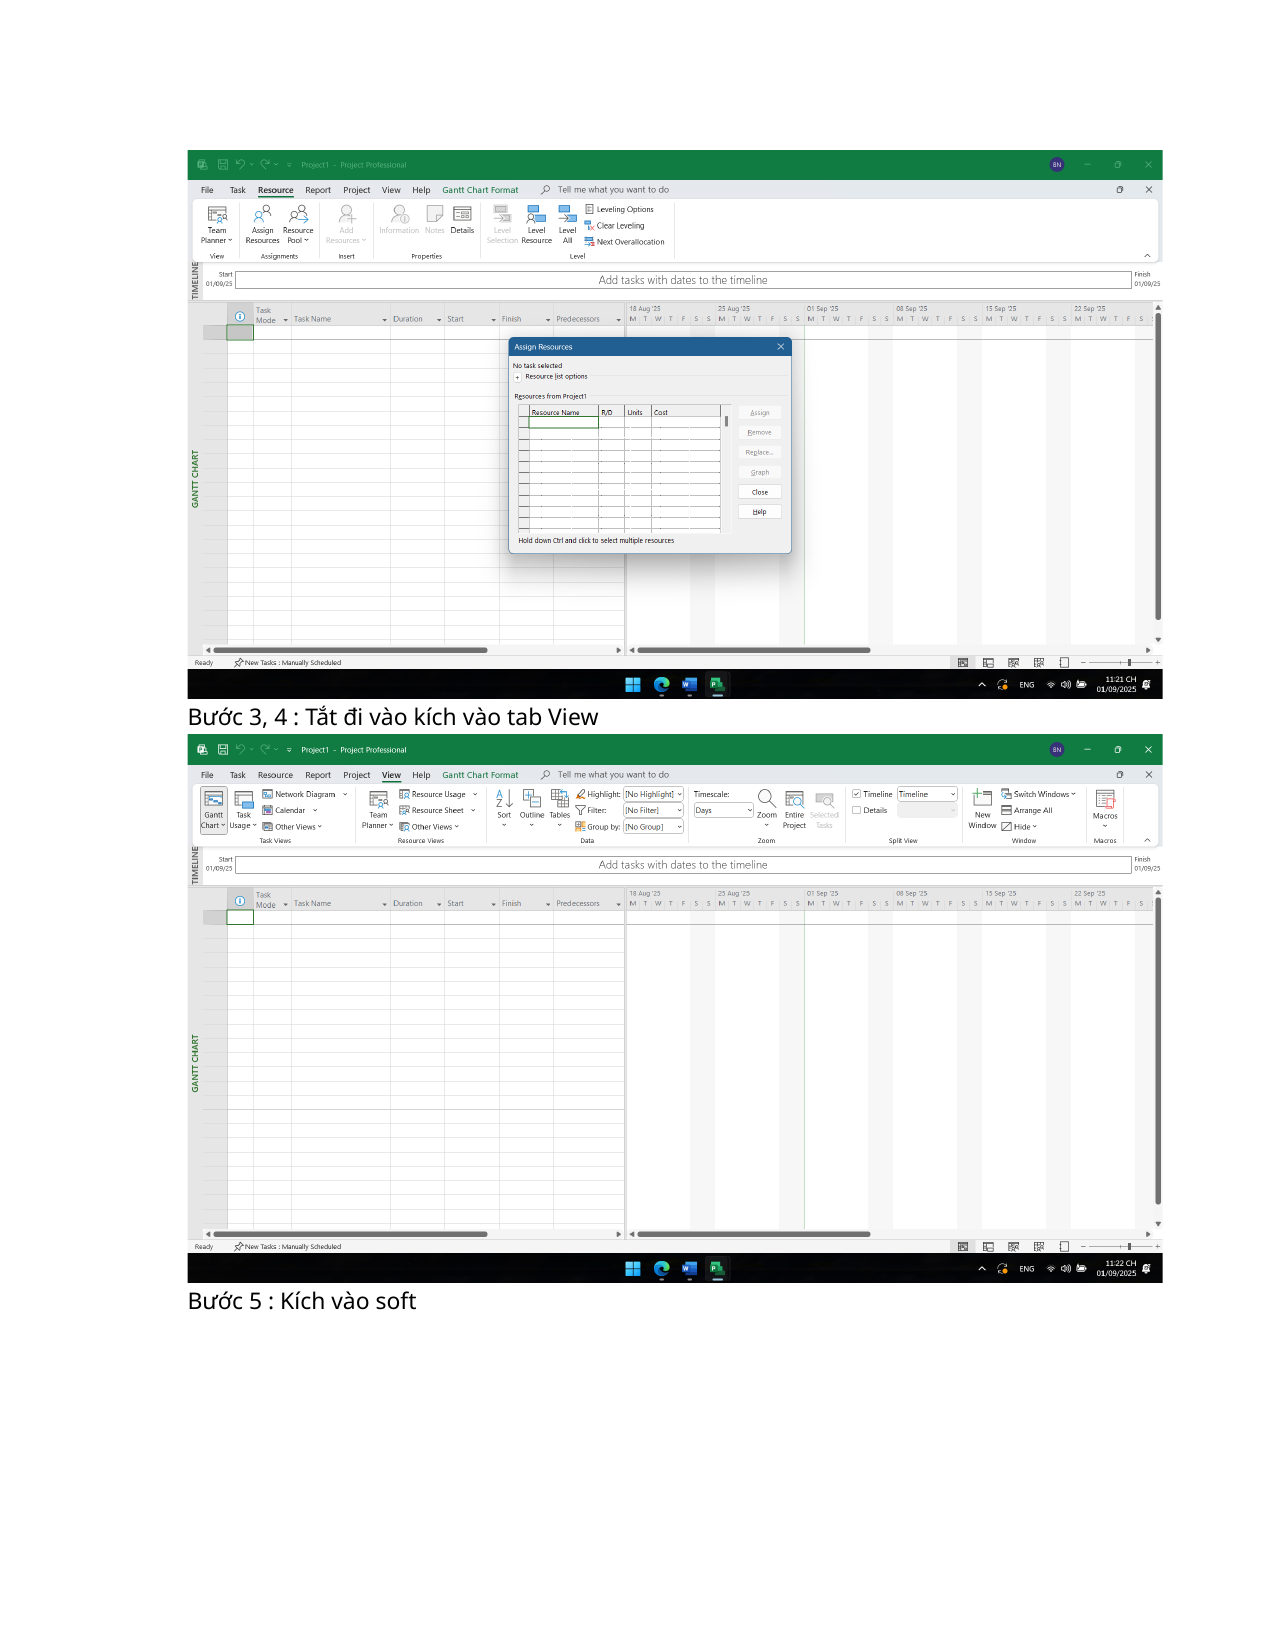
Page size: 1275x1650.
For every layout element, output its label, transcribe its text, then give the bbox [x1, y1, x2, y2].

list Bước 5 : Kích vào soft [187, 1285, 1125, 1316]
picture [187, 150, 1163, 699]
picture [187, 734, 1163, 1283]
list Bước 3, 4 : Tắt đi vào kích vào tab View [187, 701, 1125, 732]
